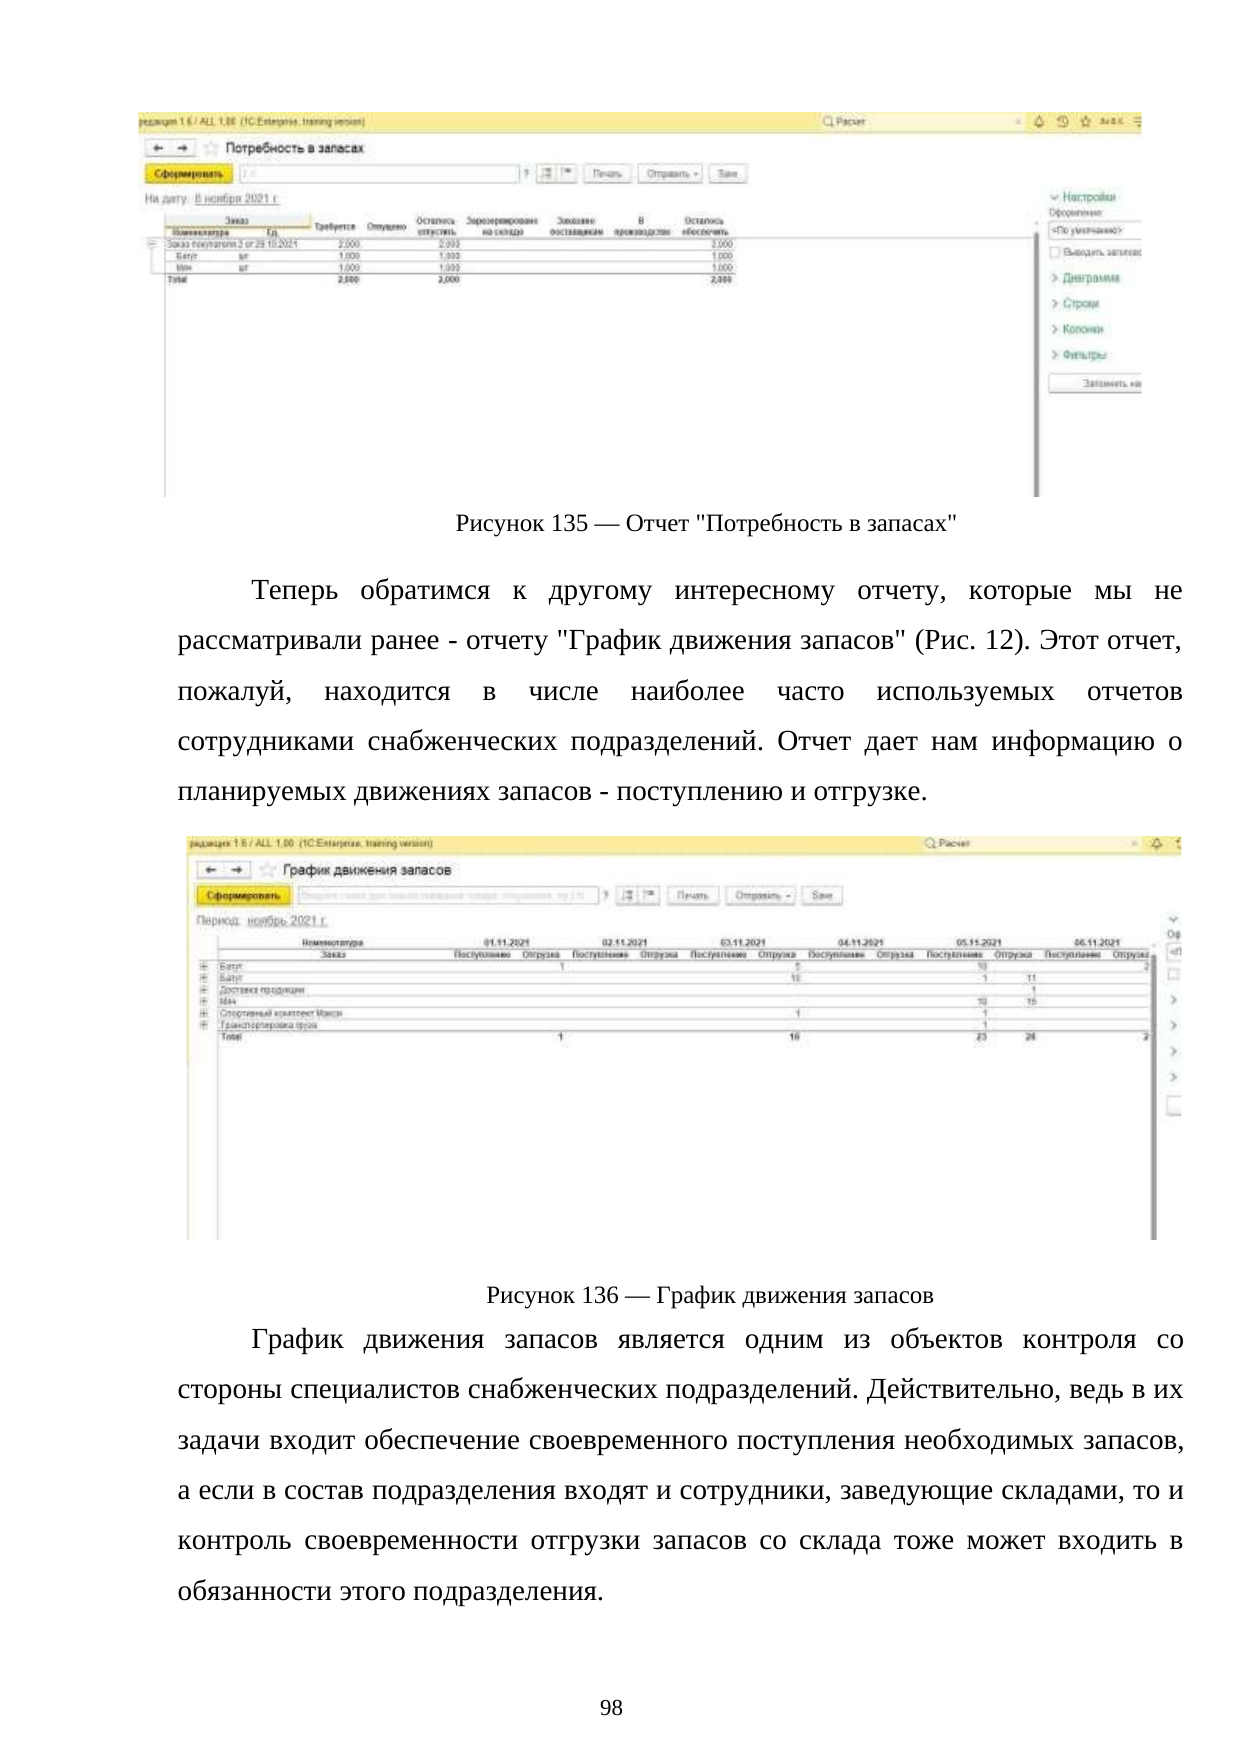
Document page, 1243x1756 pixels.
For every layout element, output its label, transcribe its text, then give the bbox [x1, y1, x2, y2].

picture [186, 836, 1182, 1240]
text Рисунок 135 — Отчет "Потребность в запасах" [455, 508, 1205, 537]
picture [138, 112, 1142, 497]
text Рисунок 136 — График движения запасов [486, 847, 1205, 1309]
text Теперь обратимся к другому интересному отчету, которые мы не рассматривали ранее - отчету "График движения запасов" (Рис. 12). Этот отчет, пожалуй, находится в числе наиболее часто используемых отчетов сотрудниками снабженческих подразделений. Отчет дает нам информацию о планируемых движениях запасов - поступлению и отгрузке. [177, 572, 1183, 807]
text График движения запасов является одним из объектов контроля со стороны специалистов снабженческих подразделений. Действительно, ведь в их задачи входит обеспечение своевременного поступления необходимых запасов, а если в состав подразделения входят и сотрудники, заведующие складами, то и контроль своевременности отгрузки запасов со склада тоже может входить в обязанности этого подразделения. [177, 1321, 1184, 1606]
